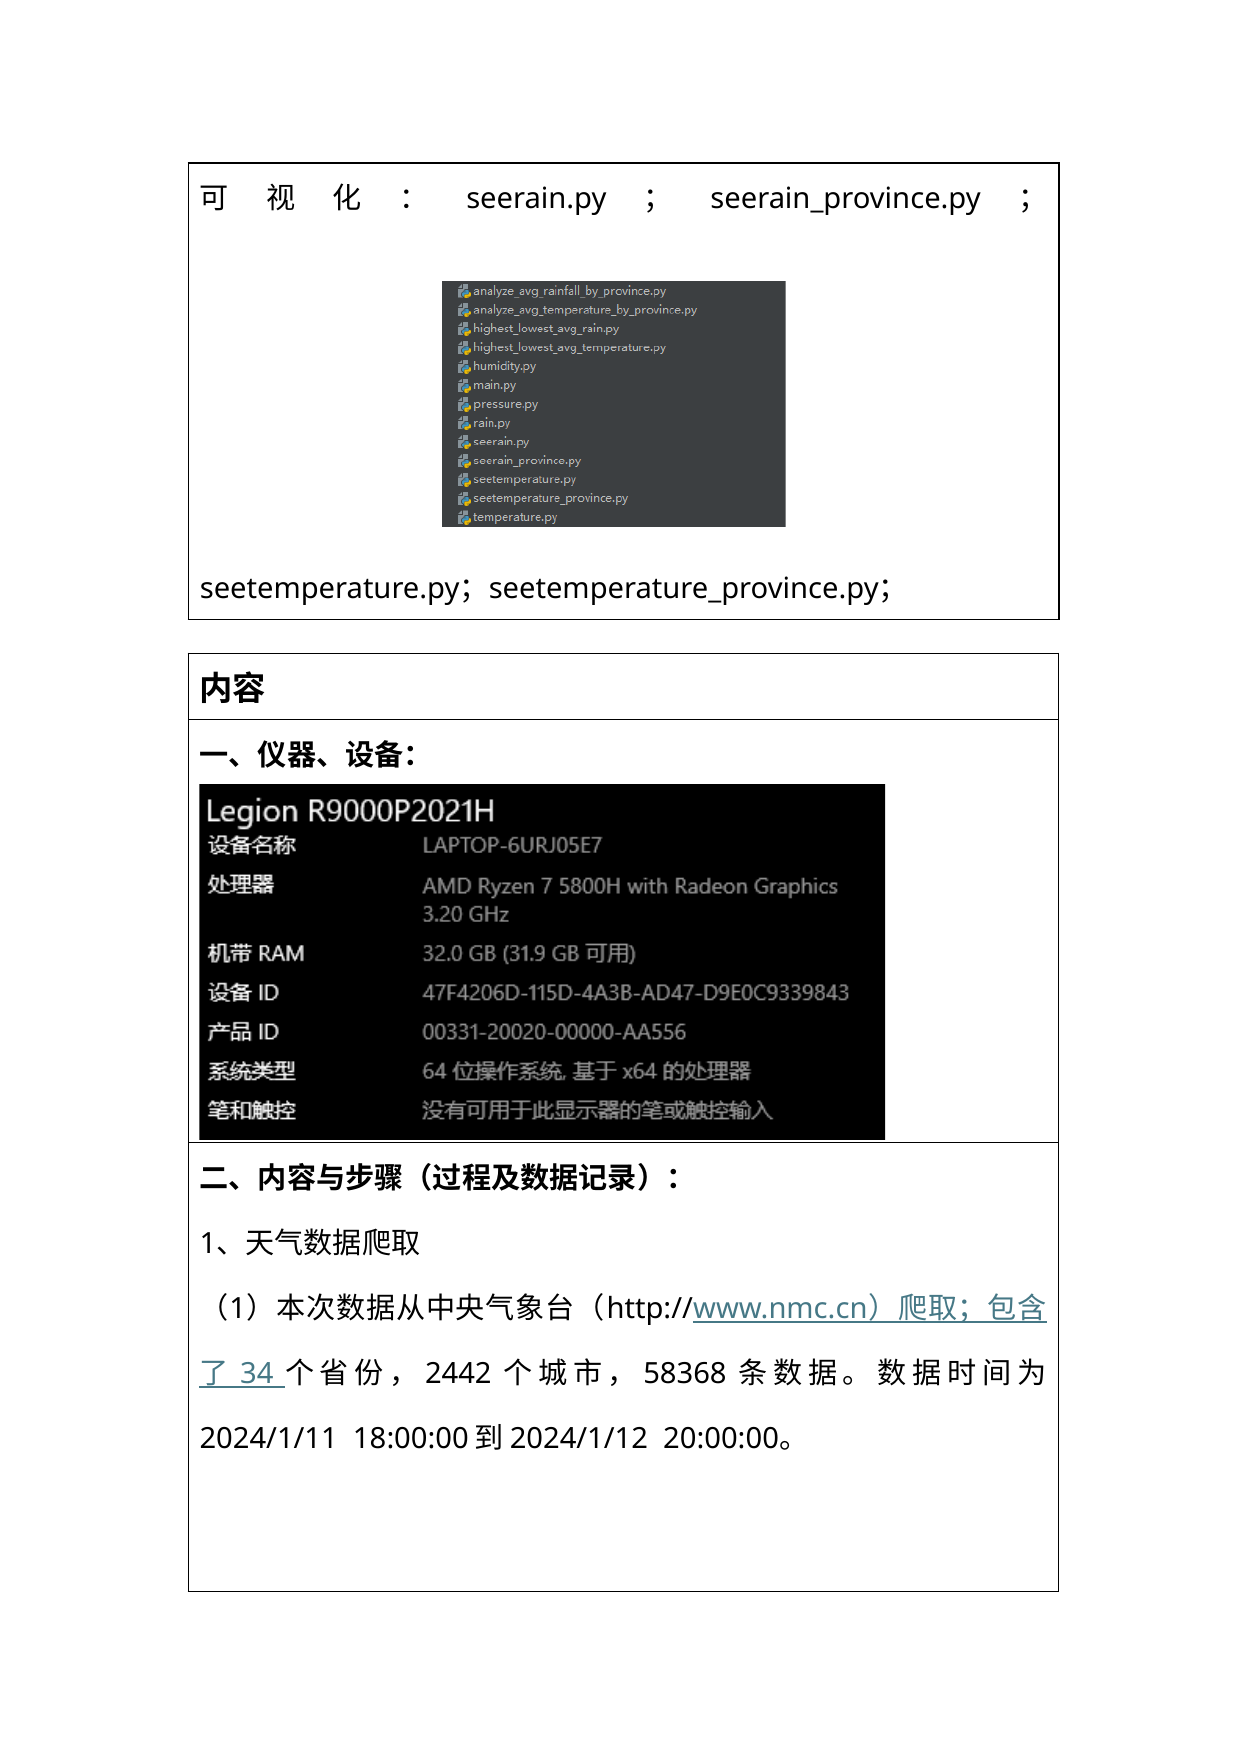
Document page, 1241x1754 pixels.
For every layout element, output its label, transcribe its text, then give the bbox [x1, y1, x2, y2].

table_cell 一、仪器、设备： [189, 720, 1058, 1142]
table_header 内容 [189, 654, 1058, 719]
picture [442, 281, 786, 527]
picture [199, 784, 886, 1140]
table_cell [189, 1143, 1058, 1591]
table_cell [189, 164, 1058, 618]
